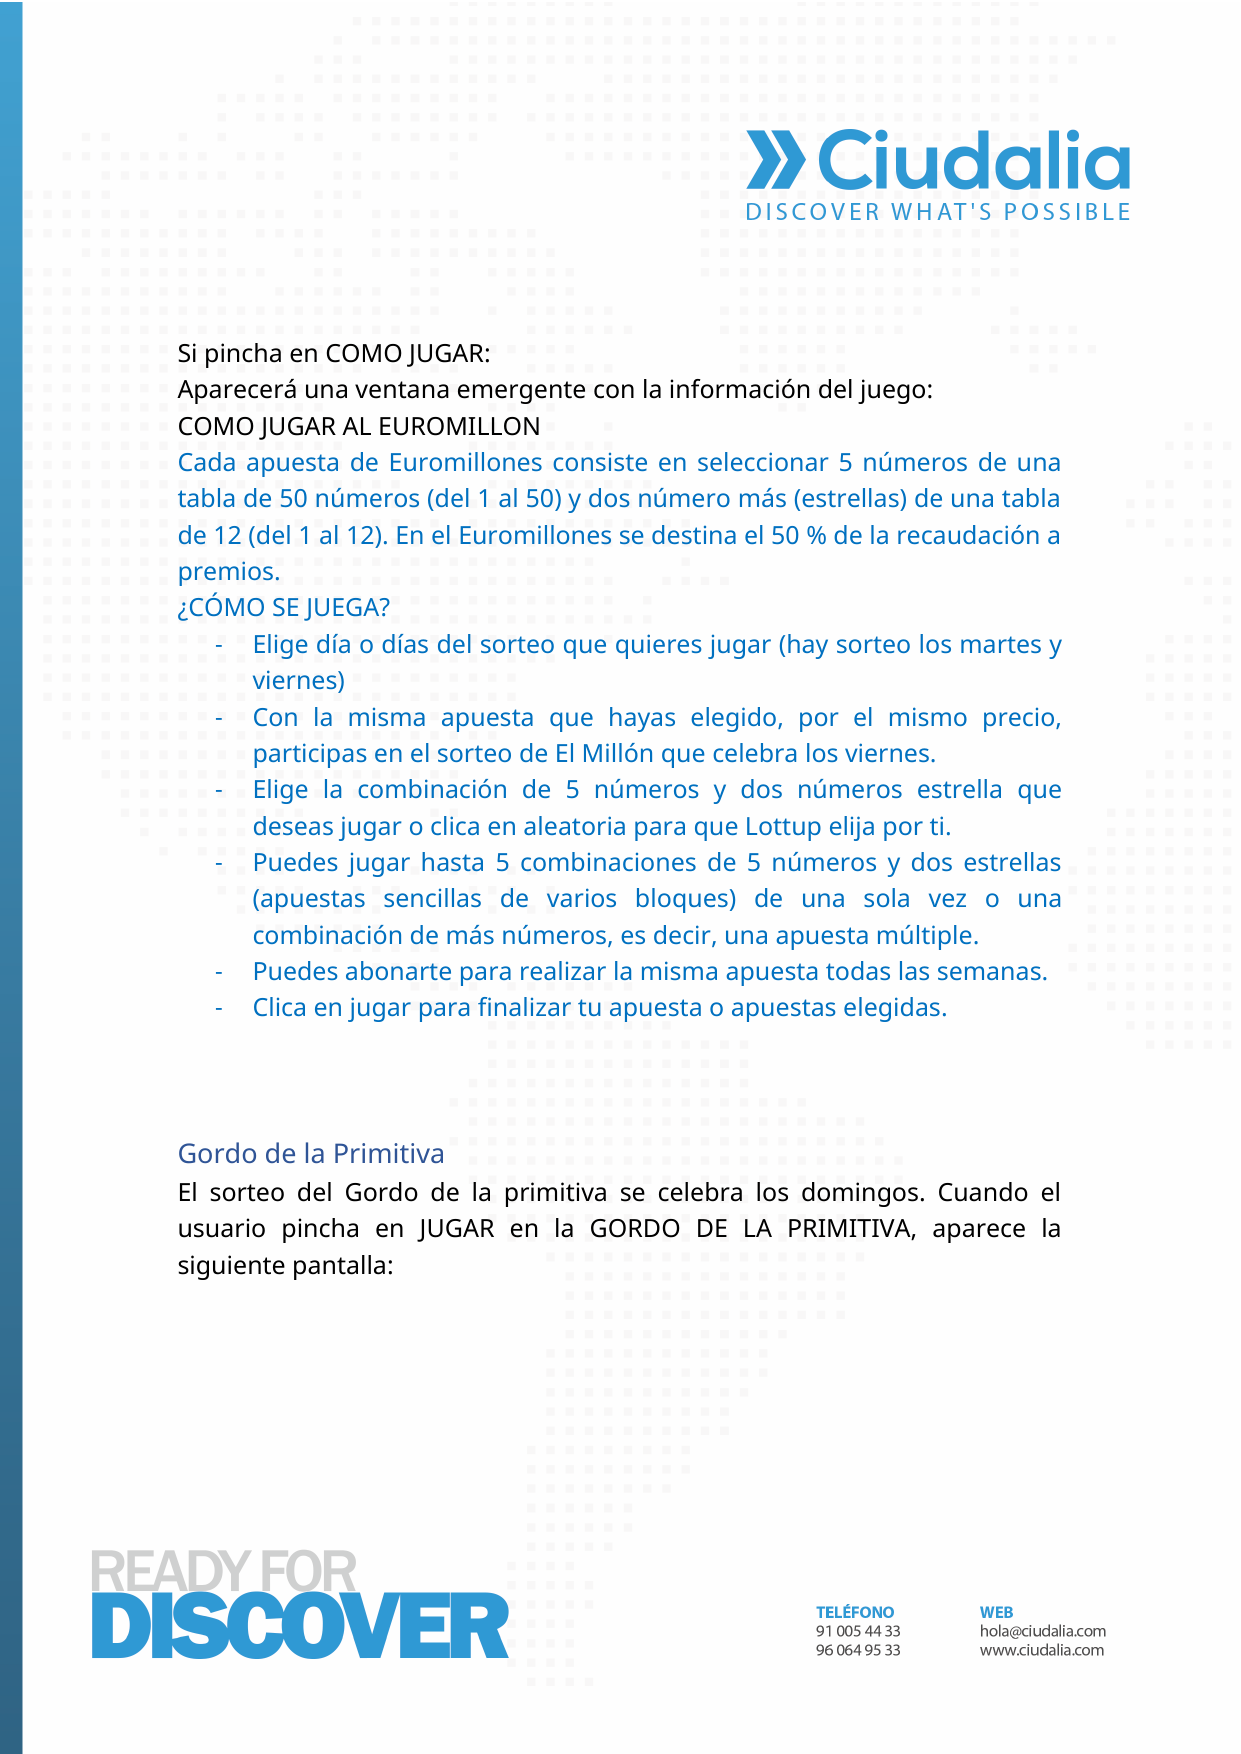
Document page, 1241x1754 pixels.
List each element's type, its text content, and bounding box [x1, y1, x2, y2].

text Si pincha en COMO JUGAR: [177, 336, 1063, 370]
list Elige la combinación de 5 números y dos números estrella que deseas jugar o clica en aleatoria para que Lottup elija por ti. [215, 772, 1063, 842]
picture [0, 2, 1241, 1754]
list Con la misma apuesta que hayas elegido, por el mismo precio, participas en el sorteo de El Millón que celebra los viernes. [215, 699, 1063, 769]
text El sorteo del Gordo de la primitiva se celebra los domingos. Cuando el usuario pincha en JUGAR en la GORDO DE LA PRIMITIVA, aparece la siguiente pantalla: [177, 1175, 1063, 1282]
subtitle Gordo de la Primitiva [177, 1135, 1063, 1172]
text ¿CÓMO SE JUEGA? [177, 590, 1063, 624]
list Clica en jugar para finalizar tu apuesta o apuestas elegidas. [215, 990, 1063, 1024]
text Aparecerá una ventana emergente con la información del juego: [177, 372, 1063, 406]
list Elige día o días del sorteo que quieres jugar (hay sorteo los martes y viernes) [215, 626, 1063, 697]
text Cada apuesta de Euromillones consiste en seleccionar 5 números de una tabla de 50 números (del 1 al 50) y dos número más (estrellas) de una tabla de 12 (del 1 al 12). En el Euromillones se destina el 50 % de la recaudación a premios. [177, 445, 1063, 588]
list Puedes jugar hasta 5 combinaciones de 5 números y dos estrellas (apuestas sencillas de varios bloques) de una sola vez o una combinación de más números, es decir, una apuesta múltiple. [215, 844, 1063, 951]
list Puedes abonarte para realizar la misma apuesta todas las semanas. [215, 954, 1063, 988]
text COMO JUGAR AL EUROMILLON [177, 408, 1063, 442]
